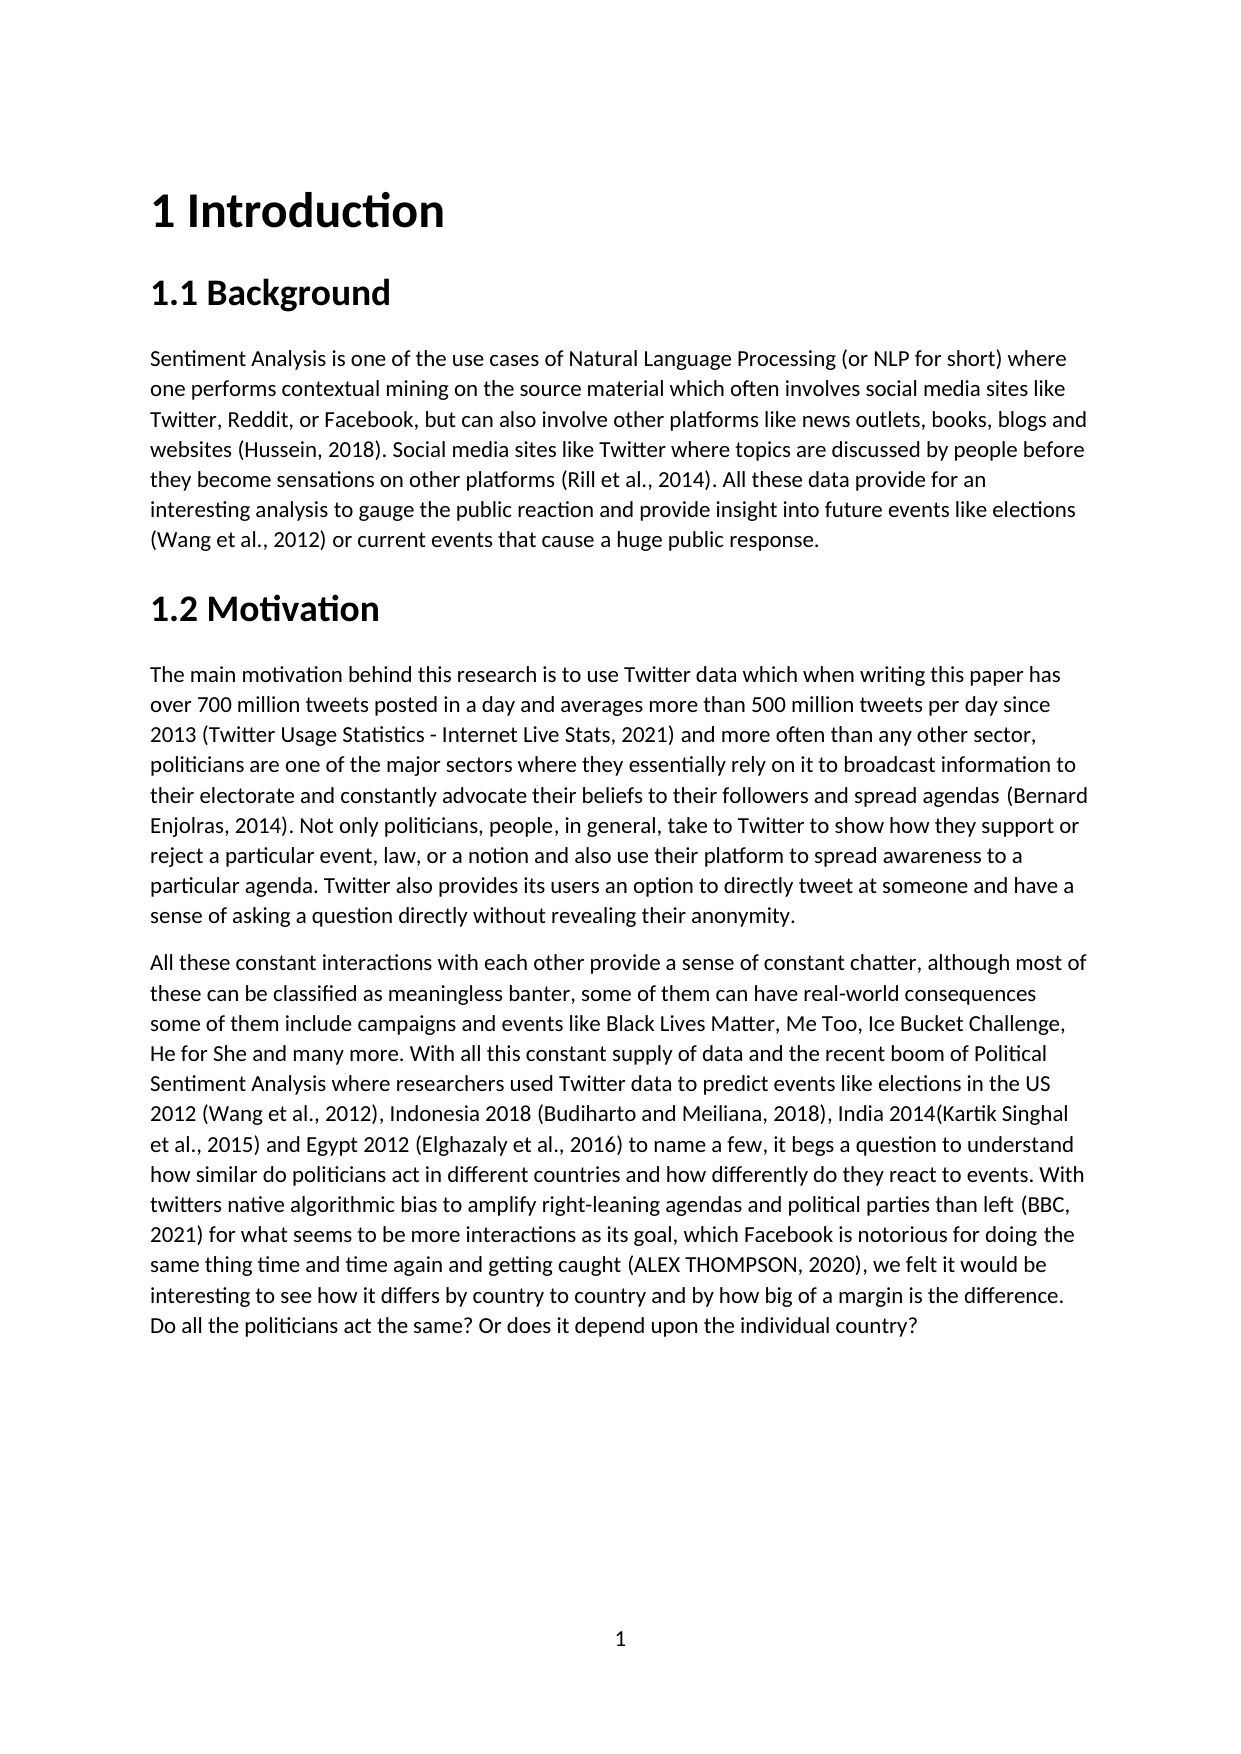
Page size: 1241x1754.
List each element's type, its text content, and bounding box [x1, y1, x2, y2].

subtitle 1.1 Background [150, 269, 1090, 315]
text The main motivation behind this research is to use Twitter data which when writing this paper has over 700 million tweets posted in a day and averages more than 500 million tweets per day since 2013 and more often than any other sector, politicians are one of the major sectors where they essentially rely on it to broadcast information to their electorate and constantly advocate their beliefs to their followers and spread agendas . Not only politicians, people, in general, take to Twitter to show how they support or reject a particular event, law, or a notion and also use their platform to spread awareness to a particular agenda. Twitter also provides its users an option to directly tweet at someone and have a sense of asking a question directly without revealing their anonymity. [150, 660, 1090, 930]
text All these constant interactions with each other provide a sense of constant chatter, although most of these can be classified as meaningless banter, some of them can have real-world consequences some of them include campaigns and events like Black Lives Matter, Me Too, Ice Bucket Challenge, He for She and many more. With all this constant supply of data and the recent boom of Political Sentiment Analysis where researchers used Twitter data to predict events like elections in the US 2012 , Indonesia 2018 , India 2014 and Egypt 2012 to name a few, it begs a question to understand how similar do politicians act in different countries and how differently do they react to events. With twitters native algorithmic bias to amplify right-leaning agendas and political parties than left for what seems to be more interactions as its goal, which Facebook is notorious for doing the same thing time and time again and getting caught , we felt it would be interesting to see how it differs by country to country and by how big of a margin is the difference. Do all the politicians act the same? Or does it depend upon the individual country? [150, 948, 1090, 1339]
subtitle 1.2 Motivation [150, 585, 1090, 631]
subtitle 1 Introduction [150, 179, 1090, 240]
text Sentiment Analysis is one of the use cases of Natural Language Processing (or NLP for short) where one performs contextual mining on the source material which often involves social media sites like Twitter, Reddit, or Facebook, but can also involve other platforms like news outlets, books, blogs and websites . Social media sites like Twitter where topics are discussed by people before they become sensations on other platforms . All these data provide for an interesting analysis to gauge the public reaction and provide insight into future events like elections or current events that cause a huge public response. [150, 344, 1090, 554]
